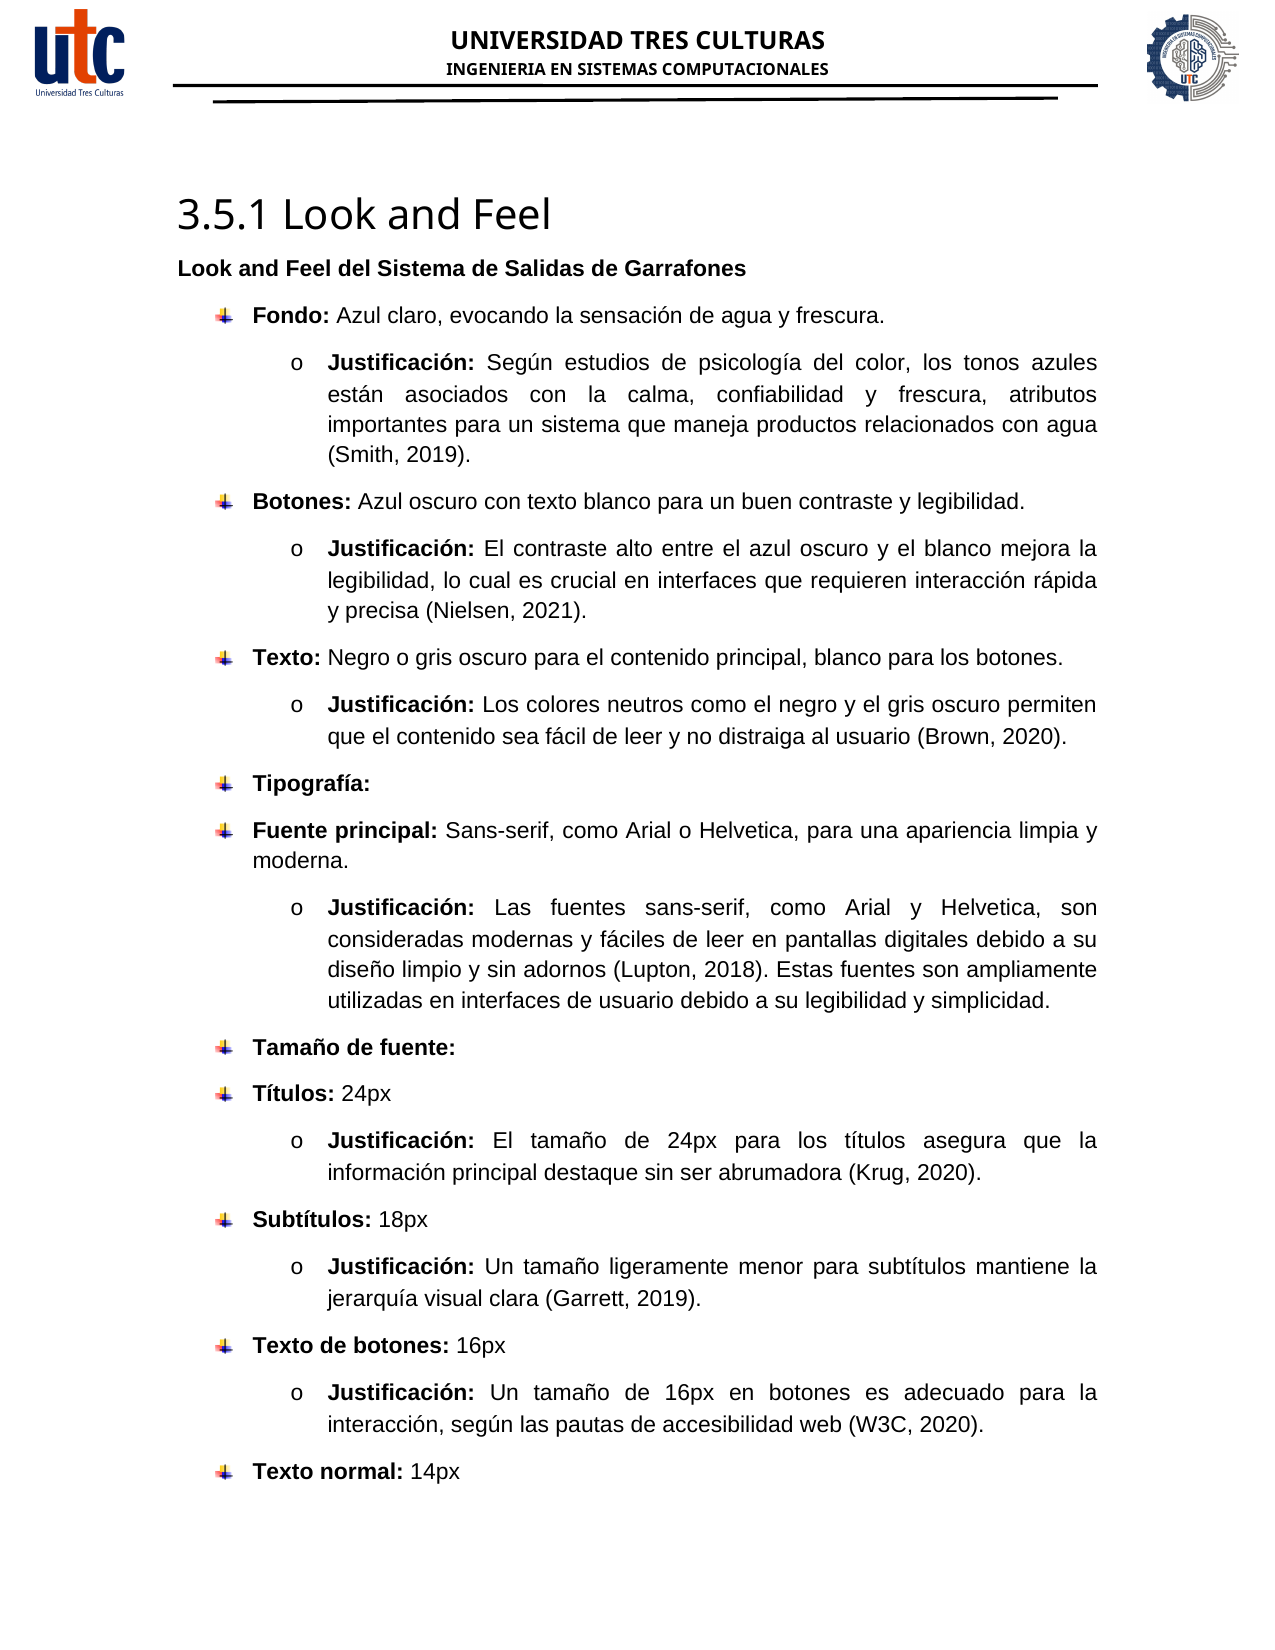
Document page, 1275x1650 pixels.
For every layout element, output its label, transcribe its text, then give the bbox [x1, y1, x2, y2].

list Justificación: Un tamaño de 16px en botones es adecuado para la interacción, según las pautas de accesibilidad web (W3C, 2020). [290, 1379, 1098, 1438]
list Texto normal: 14px [215, 1458, 1098, 1484]
picture [215, 774, 233, 792]
list Justificación: Un tamaño ligeramente menor para subtítulos mantiene la jerarquía visual clara (Garrett, 2019). [290, 1253, 1098, 1312]
list Botones: Azul oscuro con texto blanco para un buen contraste y legibilidad. [215, 488, 1098, 514]
list Texto: Negro o gris oscuro para el contenido principal, blanco para los botones. [215, 644, 1098, 670]
picture [215, 1085, 233, 1102]
list Justificación: El contraste alto entre el azul oscuro y el blanco mejora la legibilidad, lo cual es crucial en interfaces que requieren interacción rápida y precisa (Nielsen, 2021). [290, 535, 1098, 623]
picture [215, 821, 233, 839]
list Fuente principal: Sans-serif, como Arial o Helvetica, para una apariencia limpia y moderna. [215, 817, 1098, 873]
picture [1147, 11, 1239, 104]
list Texto de botones: 16px [215, 1332, 1098, 1358]
picture [215, 1463, 233, 1480]
picture [215, 1211, 233, 1228]
subtitle 3.5.1 Look and Feel [177, 185, 1098, 242]
picture [215, 492, 233, 510]
text Look and Feel del Sistema de Salidas de Garrafones [177, 255, 1098, 281]
list Fondo: Azul claro, evocando la sensación de agua y frescura. [215, 302, 1098, 328]
list Tamaño de fuente: [215, 1033, 1098, 1060]
list Subtítulos: 18px [215, 1206, 1098, 1233]
list Justificación: El tamaño de 24px para los títulos asegura que la información principal destaque sin ser abrumadora (Krug, 2020). [290, 1127, 1098, 1186]
list Títulos: 24px [215, 1080, 1098, 1107]
list Justificación: Los colores neutros como el negro y el gris oscuro permiten que el contenido sea fácil de leer y no distraiga al usuario (Brown, 2020). [290, 691, 1098, 749]
list Tipografía: [215, 770, 1098, 796]
picture [215, 649, 233, 666]
picture [215, 306, 233, 324]
list Justificación: Según estudios de psicología del color, los tonos azules están asociados con la calma, confiabilidad y frescura, atributos importantes para un sistema que maneja productos relacionados con agua (Smith, 2019). [290, 348, 1098, 467]
picture [215, 1337, 233, 1354]
picture [215, 1038, 233, 1055]
list Justificación: Las fuentes sans-serif, como Arial y Helvetica, son consideradas modernas y fáciles de leer en pantallas digitales debido a su diseño limpio y sin adornos (Lupton, 2018). Estas fuentes son ampliamente utilizadas en interfaces de usuario debido a su legibilidad y simplicidad. [290, 894, 1098, 1013]
picture [34, 9, 125, 96]
